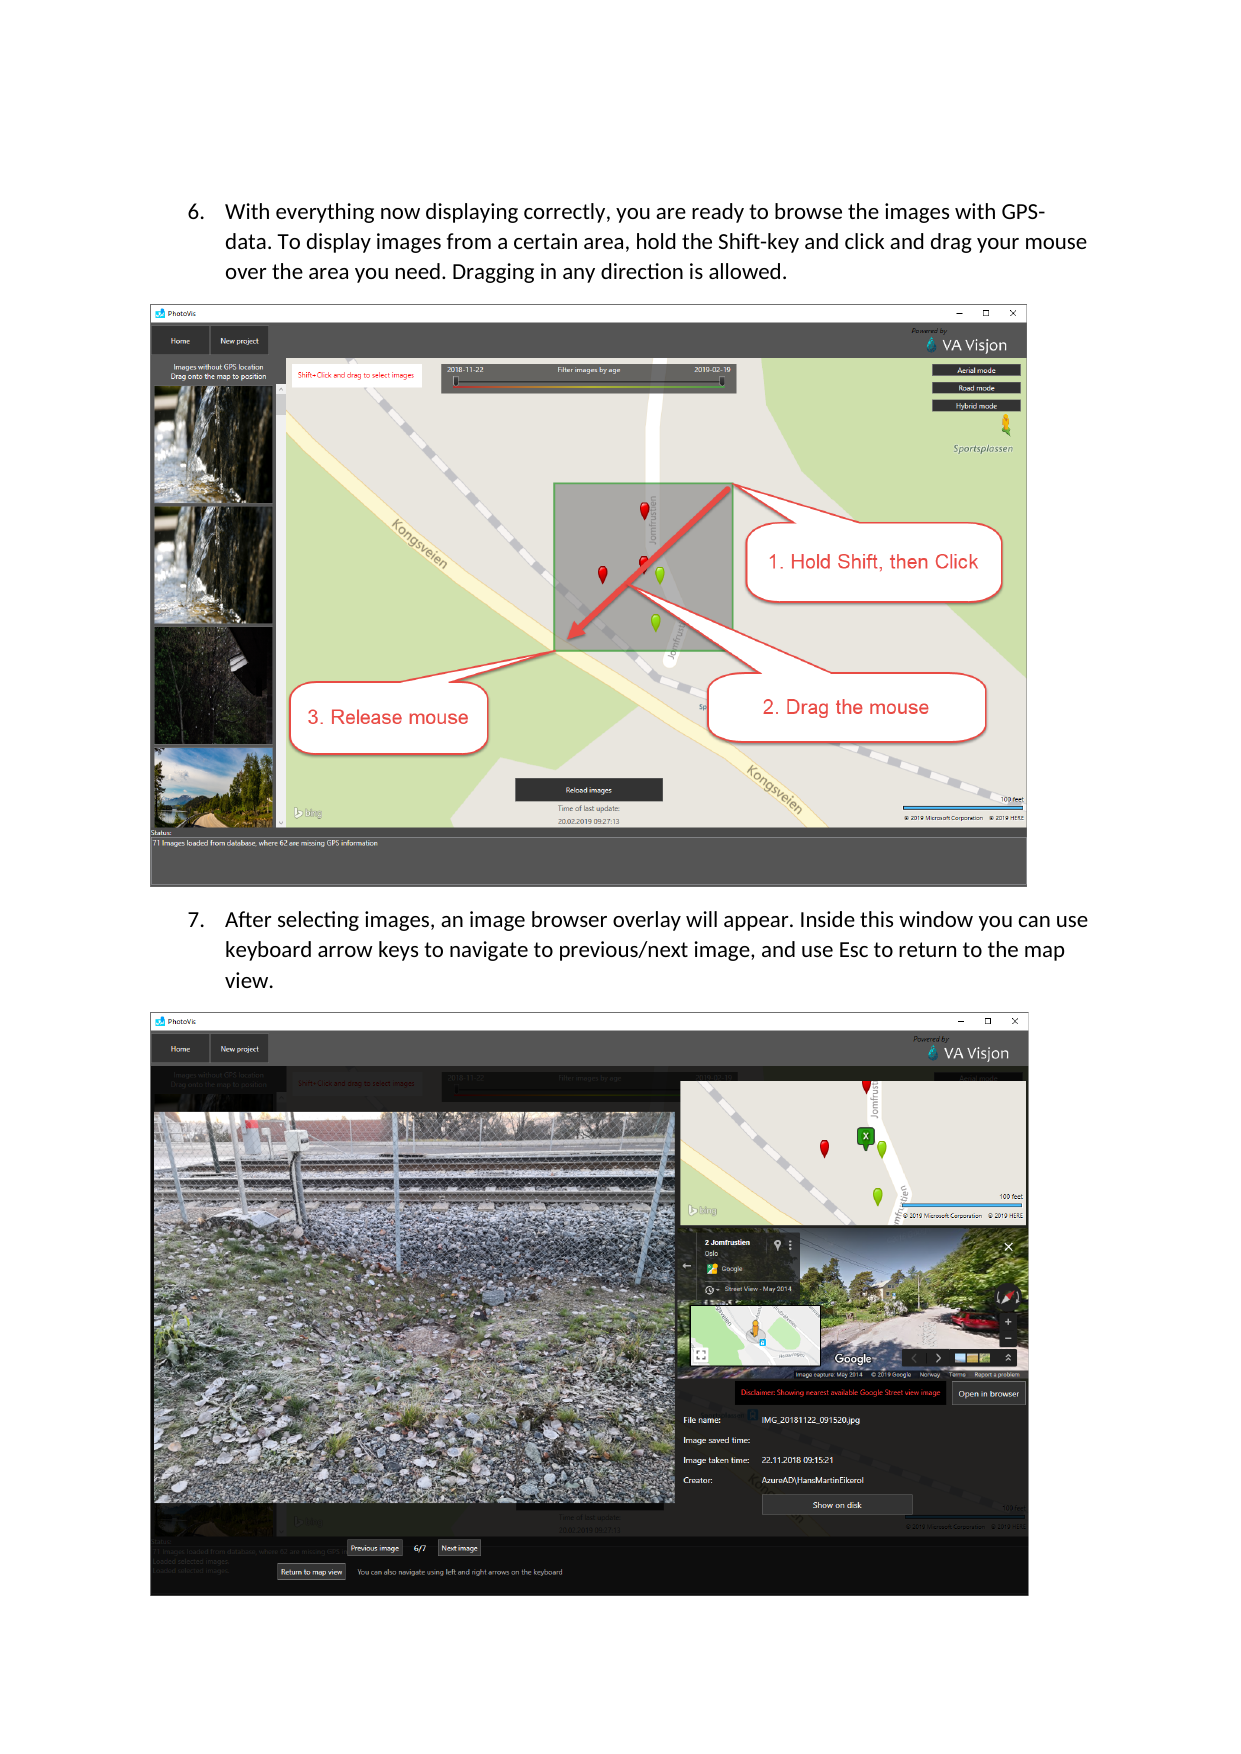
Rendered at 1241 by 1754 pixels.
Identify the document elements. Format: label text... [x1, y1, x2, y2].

list After selecting images, an image browser overlay will appear. Inside this window you can use keyboard arrow keys to navigate to previous/next image, and use Esc to return to the map view. [187, 905, 1090, 994]
list With everything now displaying correctly, you are ready to browse the images with GPS-data. To display images from a certain area, hold the Shift-key and click and drag your mouse over the area you need. Dragging in any direction is allowed. [187, 197, 1090, 285]
picture [150, 1012, 1029, 1596]
picture [150, 304, 1027, 887]
